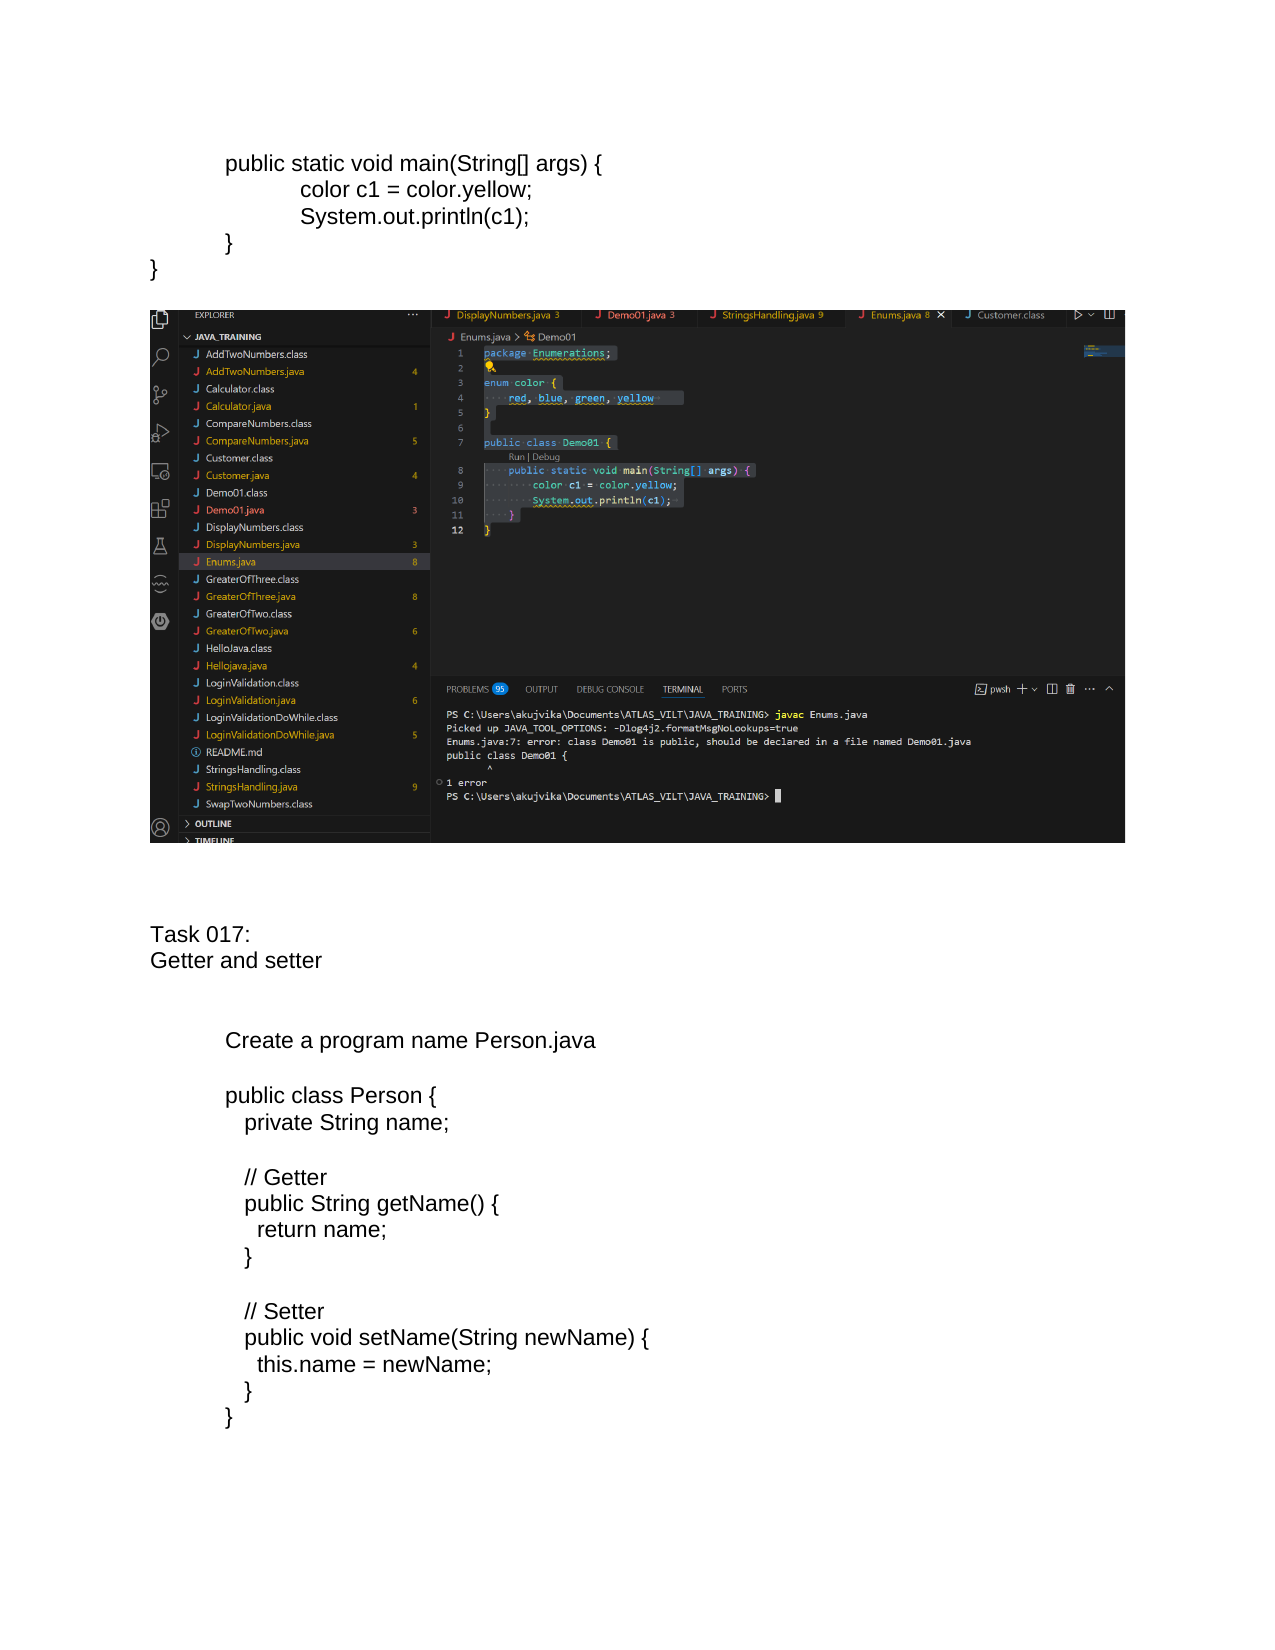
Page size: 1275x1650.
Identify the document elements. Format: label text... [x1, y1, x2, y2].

text return name; [225, 1216, 1125, 1243]
text public static void main(String[] args) { [150, 150, 1125, 176]
text public class Person { [225, 1082, 1125, 1109]
text Task 017: [150, 921, 1125, 947]
text } [150, 229, 1125, 255]
text Getter and setter [150, 947, 1125, 973]
picture [150, 310, 1125, 843]
text } [150, 255, 1125, 282]
text // Getter [225, 1164, 1125, 1190]
text public void setName(String newName) { [225, 1324, 1125, 1351]
text private String name; [225, 1109, 1125, 1135]
text } [225, 1243, 1125, 1269]
text this.name = newName; [225, 1351, 1125, 1377]
text color c1 = color.yellow; [150, 176, 1125, 203]
text } [225, 1377, 1125, 1403]
text System.out.println(c1); [150, 203, 1125, 229]
text Create a program name Person.java [225, 1027, 1125, 1053]
text } [225, 1403, 1125, 1430]
text public String getName() { [225, 1190, 1125, 1216]
text // Setter [225, 1298, 1125, 1324]
